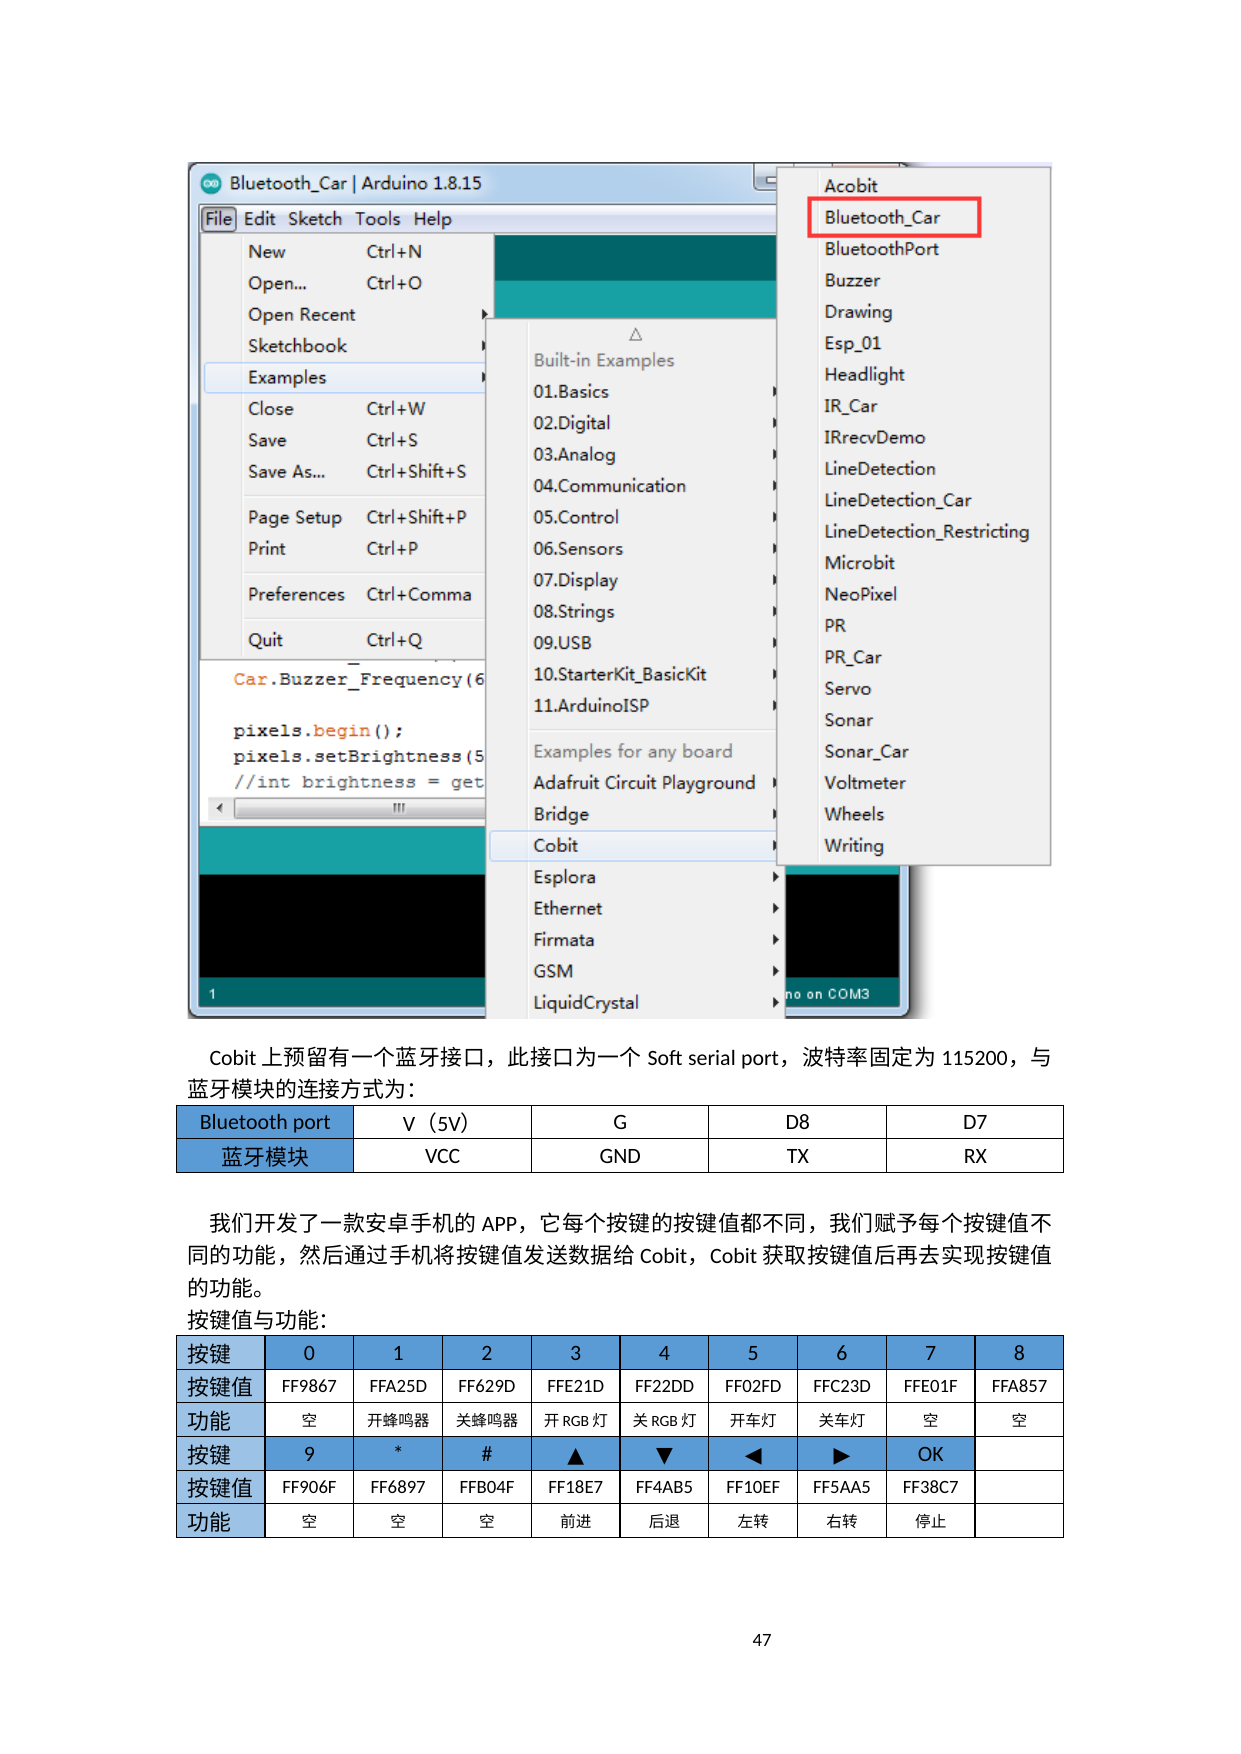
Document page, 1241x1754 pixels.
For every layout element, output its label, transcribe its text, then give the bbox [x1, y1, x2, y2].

table_cell 后退 [621, 1504, 708, 1537]
table_cell 空 [887, 1403, 974, 1436]
table_cell FF4AB5 [621, 1471, 708, 1503]
table_cell 空 [443, 1504, 531, 1537]
table_header 8 [976, 1336, 1063, 1369]
table_cell 关蜂鸣器 [443, 1403, 531, 1436]
table_cell FF9867 [266, 1370, 353, 1402]
table_cell RX [887, 1139, 1063, 1172]
table_cell 按键值 [177, 1471, 264, 1503]
table_cell FFE01F [887, 1370, 974, 1402]
table_cell FF906F [266, 1471, 353, 1503]
table_cell 功能 [177, 1504, 264, 1537]
table_cell 按键 [177, 1437, 264, 1470]
table_cell TX [709, 1139, 886, 1172]
table_cell 按键值 [177, 1370, 264, 1402]
table_cell 空 [266, 1403, 353, 1436]
table_cell 空 [354, 1504, 442, 1537]
table_cell FF02FD [709, 1370, 797, 1402]
table_cell ◀ [709, 1437, 797, 1470]
table_header 4 [621, 1336, 708, 1369]
table_cell FFC23D [798, 1370, 886, 1402]
table_header 按键 [177, 1336, 264, 1369]
text Cobit上预留有一个蓝牙接口，此接口为一个Soft serial port，波特率固定为115200，与蓝牙模块的连接方式为： [187, 1039, 1053, 1104]
text 我们开发了一款安卓手机的APP，它每个按键的按键值都不同，我们赋予每个按键值不同的功能，然后通过手机将按键值发送数据给Cobit，Cobit获取按键值后再去实现按键值的功能。 [187, 1205, 1053, 1303]
table_cell FF5AA5 [798, 1471, 886, 1503]
table_cell 前进 [532, 1504, 619, 1537]
table_cell 开车灯 [709, 1403, 797, 1436]
table_cell FFA857 [976, 1370, 1063, 1402]
table_cell [976, 1471, 1063, 1503]
table_cell 开RGB灯 [532, 1403, 619, 1436]
table_cell 功能 [177, 1403, 264, 1436]
table_cell OK [887, 1437, 974, 1470]
picture [187, 162, 1053, 1019]
table_cell VCC [354, 1139, 531, 1172]
table_cell [976, 1437, 1063, 1470]
table_cell FF629D [443, 1370, 531, 1402]
table_cell FF10EF [709, 1471, 797, 1503]
table_cell ▼ [621, 1437, 708, 1470]
table_cell FF18E7 [532, 1471, 619, 1503]
table_header 3 [532, 1336, 619, 1369]
table_cell FF22DD [621, 1370, 708, 1402]
table_cell FF38C7 [887, 1471, 974, 1503]
table_cell 关车灯 [798, 1403, 886, 1436]
table_header 6 [798, 1336, 886, 1369]
table_header 2 [443, 1336, 531, 1369]
table_cell 9 [266, 1437, 353, 1470]
table_cell GND [532, 1139, 708, 1172]
table_cell FFB04F [443, 1471, 531, 1503]
table_header 5 [709, 1336, 797, 1369]
table_cell FFA25D [354, 1370, 442, 1402]
table_header Bluetooth port [177, 1106, 353, 1138]
table_header G [532, 1106, 708, 1138]
table_cell 右转 [798, 1504, 886, 1537]
table_cell 左转 [709, 1504, 797, 1537]
table_cell [976, 1504, 1063, 1537]
table_header D7 [887, 1106, 1063, 1138]
table_cell FFE21D [532, 1370, 619, 1402]
table_cell 空 [976, 1403, 1063, 1436]
table_header D8 [709, 1106, 886, 1138]
table_header 0 [266, 1336, 353, 1369]
table_cell 蓝牙模块 [177, 1139, 353, 1172]
table_header 1 [354, 1336, 442, 1369]
table_cell 停止 [887, 1504, 974, 1537]
table_cell ▶ [798, 1437, 886, 1470]
table_cell 关RGB灯 [621, 1403, 708, 1436]
table_header 7 [887, 1336, 974, 1369]
table_cell 空 [266, 1504, 353, 1537]
table_cell FF6897 [354, 1471, 442, 1503]
text 按键值与功能： [187, 1303, 1053, 1335]
table_cell 开蜂鸣器 [354, 1403, 442, 1436]
table_cell * [354, 1437, 442, 1470]
table_cell ▲ [532, 1437, 619, 1470]
table_header V（5V） [354, 1106, 531, 1138]
table_cell # [443, 1437, 531, 1470]
